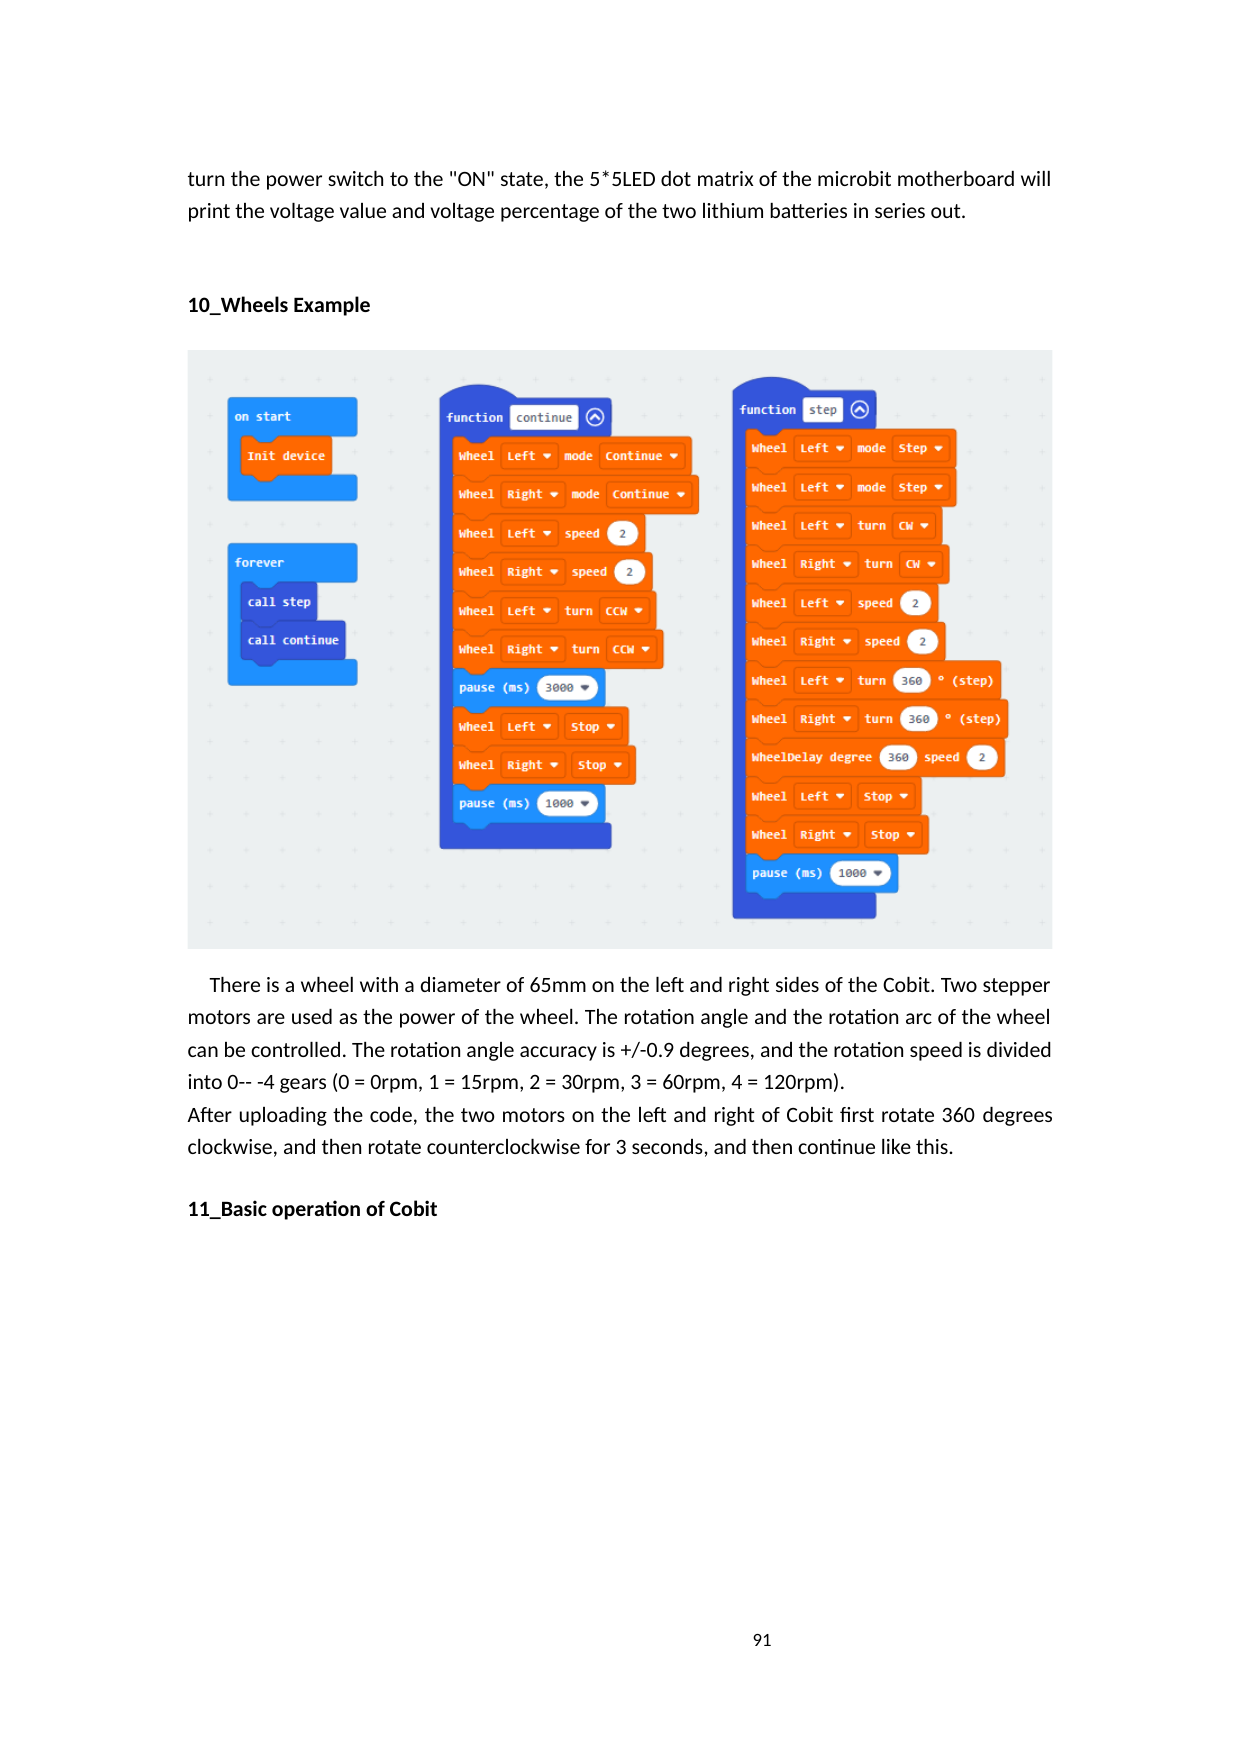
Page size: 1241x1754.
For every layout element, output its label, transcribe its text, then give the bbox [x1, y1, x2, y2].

subtitle 11_Basic operation of Cobit [187, 1192, 1053, 1224]
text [187, 162, 1053, 227]
text After uploading the code, the two motors on the left and right of Cobit first rotate 360 ​​degrees clockwise, and then rotate counterclockwise for 3 seconds, and then continue like this. [187, 1098, 1053, 1163]
text There is a wheel with a diameter of 65mm on the left and right sides of the Cobit. Two stepper motors are used as the power of the wheel. The rotation angle and the rotation arc of the wheel can be controlled. The rotation angle accuracy is +/-0.9 degrees, and the rotation speed is divided into 0-- -4 gears (0 = 0rpm, 1 = 15rpm, 2 = 30rpm, 3 = 60rpm, 4 = 120rpm). [187, 968, 1053, 1098]
subtitle 10_Wheels Example [187, 289, 1053, 321]
picture [187, 350, 1053, 949]
